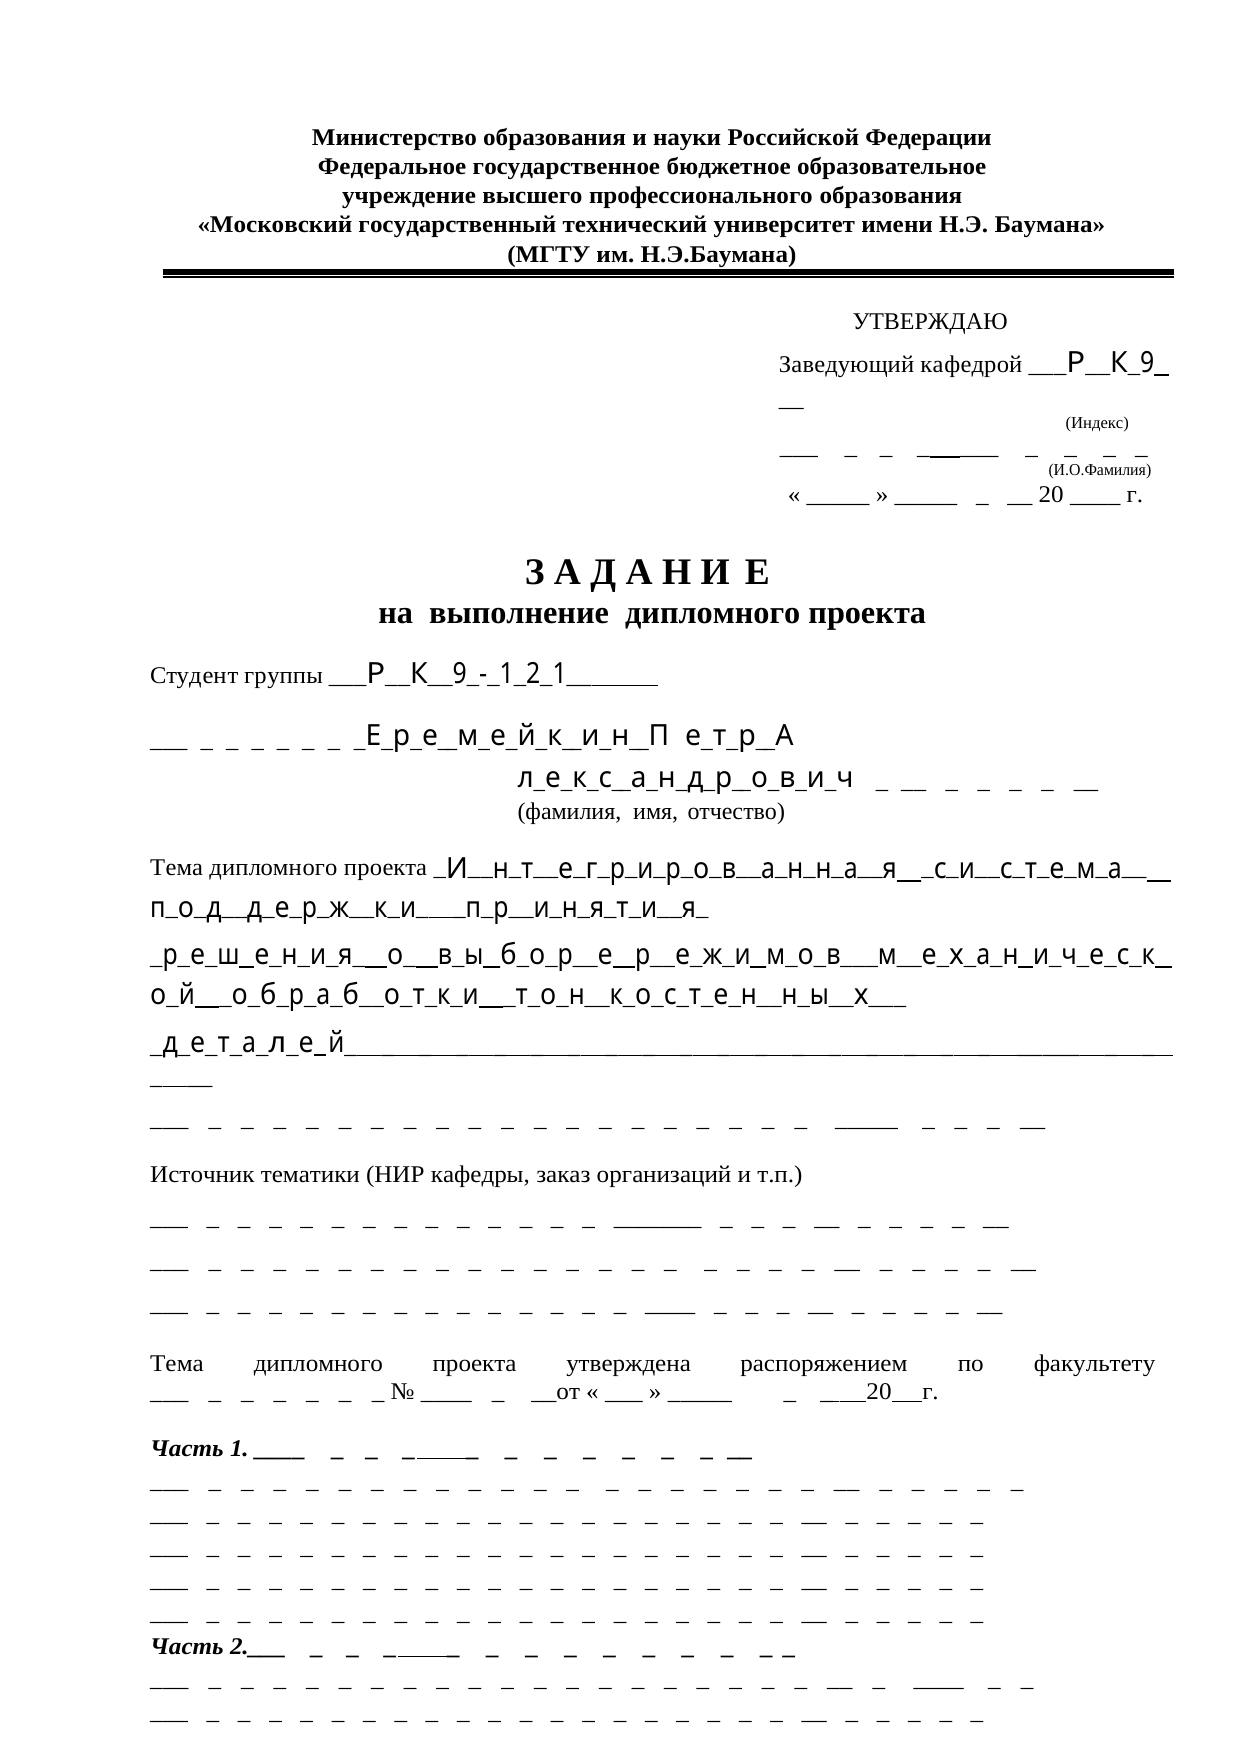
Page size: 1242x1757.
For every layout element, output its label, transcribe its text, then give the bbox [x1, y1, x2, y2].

text З А Д А Н И Е [164, 550, 1130, 593]
text Министерство образования и науки Российской Федерации Федеральное государственное бюджетное образовательное учреждение высшего профессионального образования [249, 123, 1055, 209]
text ___ _ _ _ _ _ _ _ _ _ _ _ _ _ _ ____ _ _ _ __ _ _ _ _ __ [150, 1289, 1173, 1317]
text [150, 1532, 1173, 1559]
text ___ _ _ _ ___ _ _ _ _ [779, 432, 1173, 460]
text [150, 1598, 1173, 1626]
text ___ _ _ _ _ _ _ _ _ _ _ _ _ _ _______ _ _ _ __ _ _ _ _ __ [150, 1203, 1173, 1231]
text Источник тематики (НИР кафедры, заказ организаций и т.п.) [150, 1160, 1173, 1188]
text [150, 1565, 1173, 1593]
text ___ _ _ _ _ _ _ _ _ _ _ _ _ _ _ _ _ _ _ _ __ _ _ _ _ _ [150, 1466, 1173, 1493]
text ___ _ _ _ _ _ _ _ _ _ _ _ _ _ _ _ _ _ _ _ __ _ _ _ _ _ [150, 1499, 1173, 1526]
text Тема дипломного проекта _И__н_т__е_г_р_и_р_о_в__а_н_н_а__я _с_и__с_т_е_м_а__ п_о_д__д_е_р_ж__к_и_ _п_р__и_н_я_т_и__я_ [150, 847, 1173, 926]
text ___ _ _ _ _ _ _ № ____ _ __от « ___ » _____ _ _ 20 г. [150, 1377, 1173, 1405]
text « _____ » _____ _ __ 20 ____ г. [788, 480, 1173, 508]
text (И.О.Фамилия) [133, 460, 1151, 479]
text Часть 1. ____ _ _ _ _ _ _ _ _ _ _ __ [150, 1433, 1173, 1461]
text УТВЕРЖДАЮ [133, 307, 1007, 335]
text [150, 1697, 1173, 1725]
text Студент группы ___Р__К__9_-_1_2_1__ [150, 653, 1173, 692]
text ___ _ _ _ _ _ _ _ _ _ _ _ _ _ _ _ _ _ _ _ _____ _ _ _ __ [150, 1104, 1173, 1132]
text Тема дипломного проекта утверждена распоряжением по факультету [150, 1349, 1173, 1376]
text _д_е_т_а_л_е й_ _ _ _ _ _ _ _ _ _ _ _ _ _ _ _ _ _ _____ _ _ _ __ [150, 1021, 1173, 1090]
text (Индекс) [133, 413, 1129, 432]
text ___ _ _ _ _ _ _ _Е_р_е__м_е_й_к__и_н__П е_т_р__А л_е_к_с__а_н_д_р__о_в_и_ч _ __ _ _ _ _ __ (фамилия, имя, отчество) [150, 715, 1139, 825]
text Заведующий кафедрой ___Р__К_9 __ [779, 345, 1173, 413]
text _р_е_ш е_н_и_я_ о_ в_ы б_о_р__е р__е_ж_и м_о_в___м__е_х_а_н и_ч_е_с_к о_й _о_б_р_а_б__о_т_к_и _т_о_н__к_о_с_т_е_н__н_ы__х___ [150, 933, 1173, 1013]
text на выполнение дипломного проекта [174, 593, 1130, 631]
text ___ _ _ _ _ _ _ _ _ _ _ _ _ _ _ _ _ _ _ _ __ _ _ _ _ __ [150, 1246, 1173, 1274]
text ___ _ _ _ _ _ _ _ _ _ _ _ _ _ _ _ _ _ _ _ __ _ ____ _ _ [150, 1664, 1173, 1692]
text Часть 2.___ _ _ _ _ _ _ _ _ _ _ _ _ _ [150, 1632, 1173, 1659]
text «Московский государственный технический университет имени Н.Э. Баумана» (МГТУ им. Н.Э.Баумана) [173, 210, 1130, 268]
